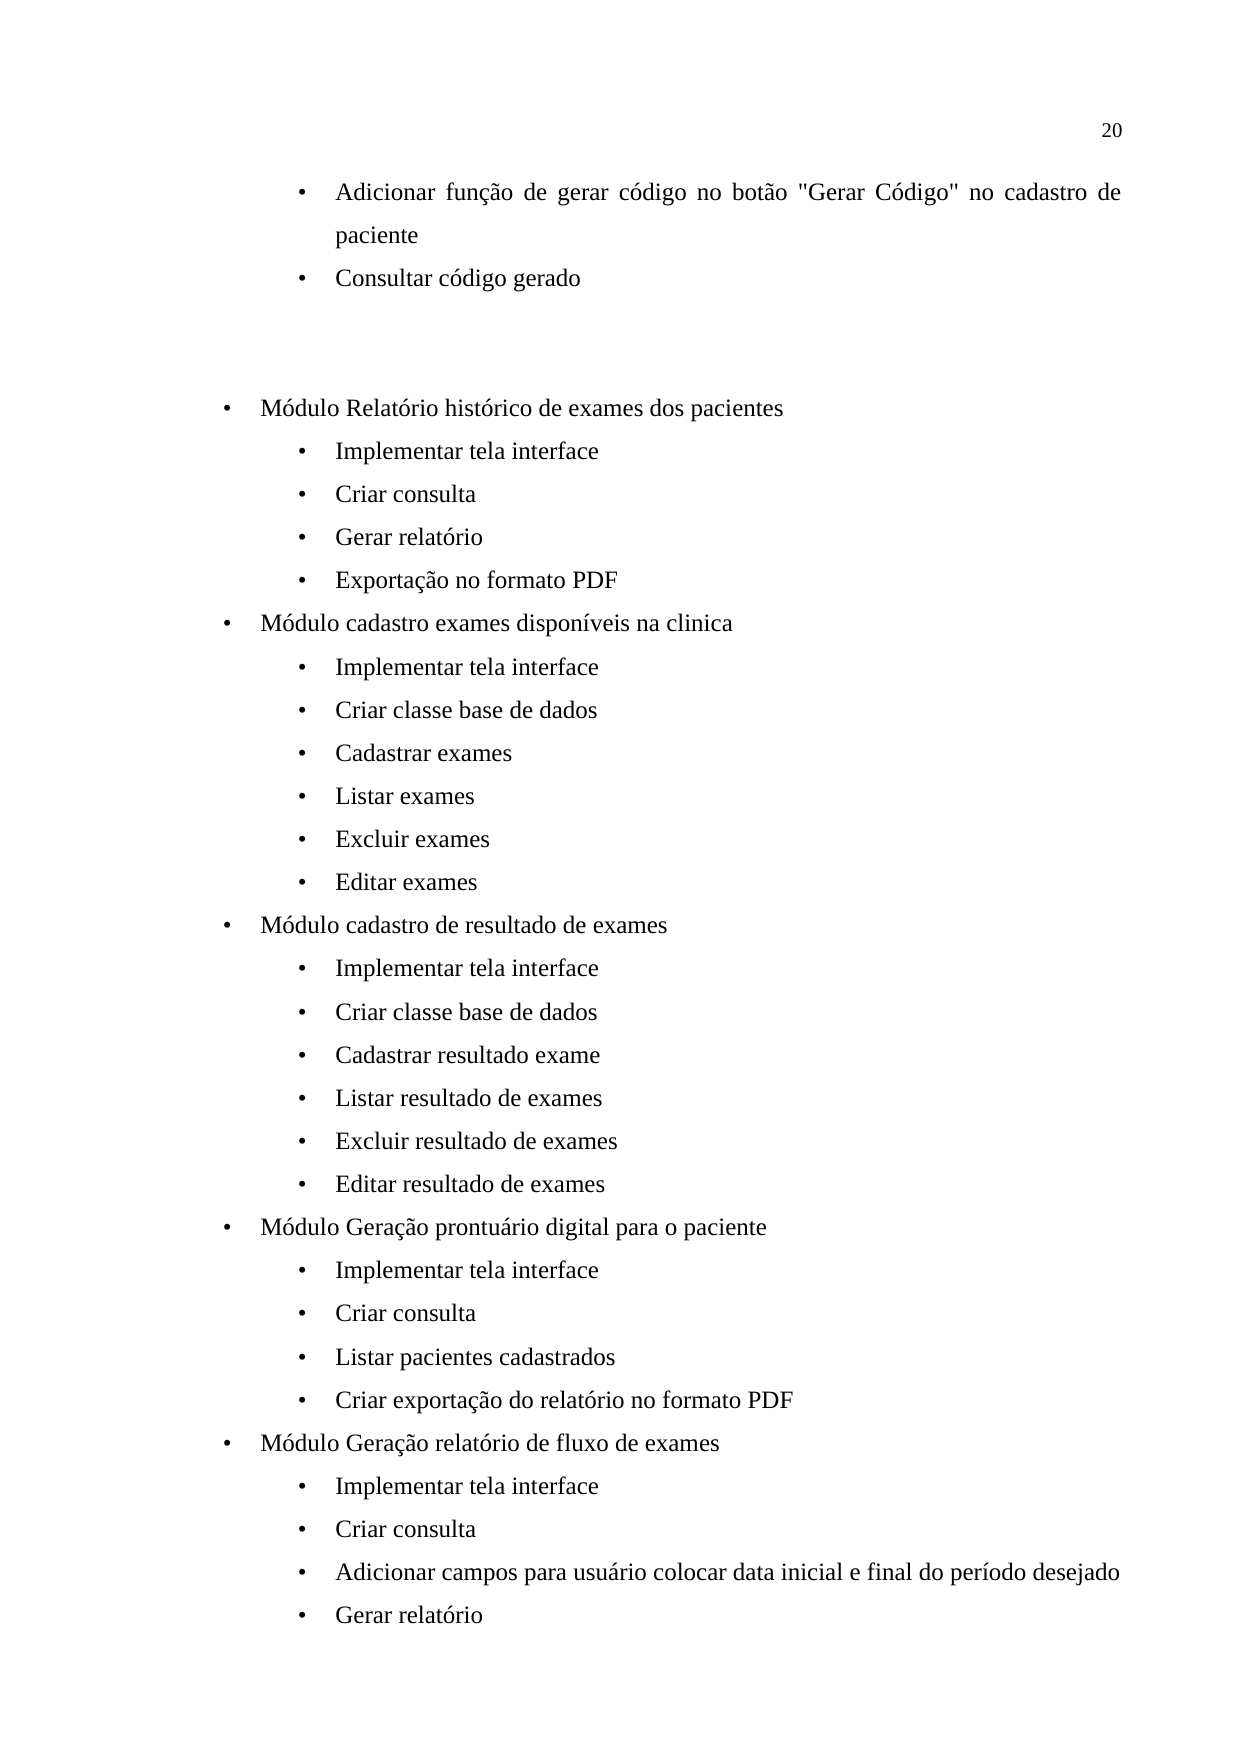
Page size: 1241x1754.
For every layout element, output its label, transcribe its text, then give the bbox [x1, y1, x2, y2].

list Criar classe base de dados [298, 997, 1122, 1025]
list Cadastrar exames [298, 738, 1122, 767]
list Implementar tela interface [298, 1255, 1122, 1284]
list Listar pacientes cadastrados [298, 1342, 1122, 1370]
list Módulo Relatório histórico de exames dos pacientes [223, 393, 1122, 422]
list Editar exames [298, 867, 1122, 896]
list Adicionar função de gerar código no botão "Gerar Código" no cadastro de paciente [298, 177, 1122, 249]
list Criar classe base de dados [298, 695, 1122, 723]
list Listar resultado de exames [298, 1083, 1122, 1112]
list Gerar relatório [298, 1600, 1122, 1629]
list Módulo Geração relatório de fluxo de exames [223, 1428, 1122, 1457]
list Criar consulta [298, 1514, 1122, 1543]
list Criar consulta [298, 1298, 1122, 1327]
list Implementar tela interface [298, 436, 1122, 465]
list Excluir resultado de exames [298, 1126, 1122, 1155]
list Criar consulta [298, 479, 1122, 508]
list Criar exportação do relatório no formato PDF [298, 1385, 1122, 1413]
list Módulo Geração prontuário digital para o paciente [223, 1212, 1122, 1241]
list Adicionar campos para usuário colocar data inicial e final do período desejado [298, 1557, 1122, 1586]
list Implementar tela interface [298, 652, 1122, 680]
list Gerar relatório [298, 522, 1122, 551]
list Cadastrar resultado exame [298, 1040, 1122, 1068]
list Listar exames [298, 781, 1122, 810]
list Implementar tela interface [298, 953, 1122, 982]
list Módulo cadastro de resultado de exames [223, 910, 1122, 939]
list Excluir exames [298, 824, 1122, 853]
list Exportação no formato PDF [298, 565, 1122, 594]
list Módulo cadastro exames disponíveis na clinica [223, 608, 1122, 637]
list Consultar código gerado [298, 263, 1122, 292]
list Editar resultado de exames [298, 1169, 1122, 1198]
list Implementar tela interface [298, 1471, 1122, 1500]
